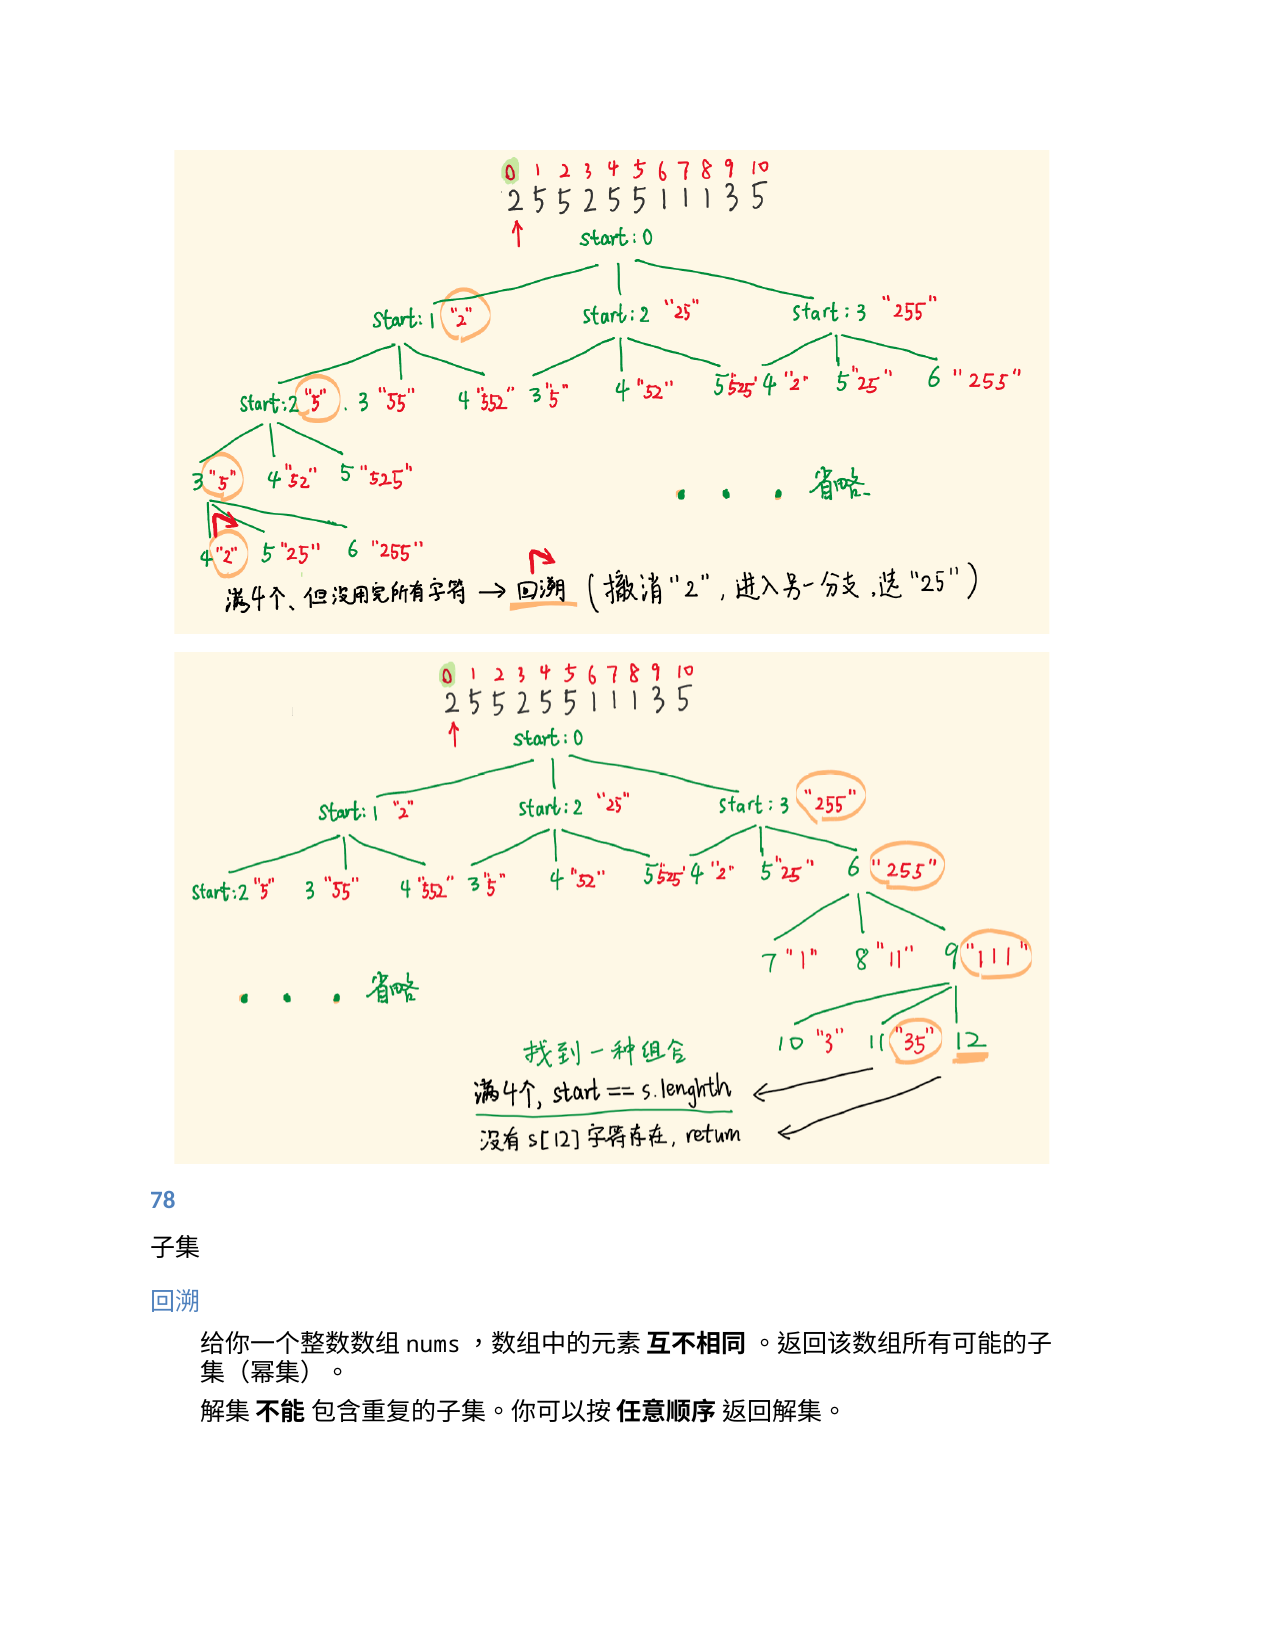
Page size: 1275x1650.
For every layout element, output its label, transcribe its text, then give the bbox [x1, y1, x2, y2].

picture [174, 652, 1050, 1164]
text 子集 [150, 1233, 1125, 1262]
text 给你一个整数数组 nums ，数组中的元素 互不相同 。返回该数组所有可能的子集（幂集）。 [200, 1328, 1075, 1388]
subtitle 回溯 [150, 1283, 1125, 1317]
subtitle 78 [150, 1184, 1125, 1215]
text 解集 不能 包含重复的子集。你可以按 任意顺序 返回解集。 [200, 1398, 1075, 1427]
picture [174, 150, 1050, 634]
